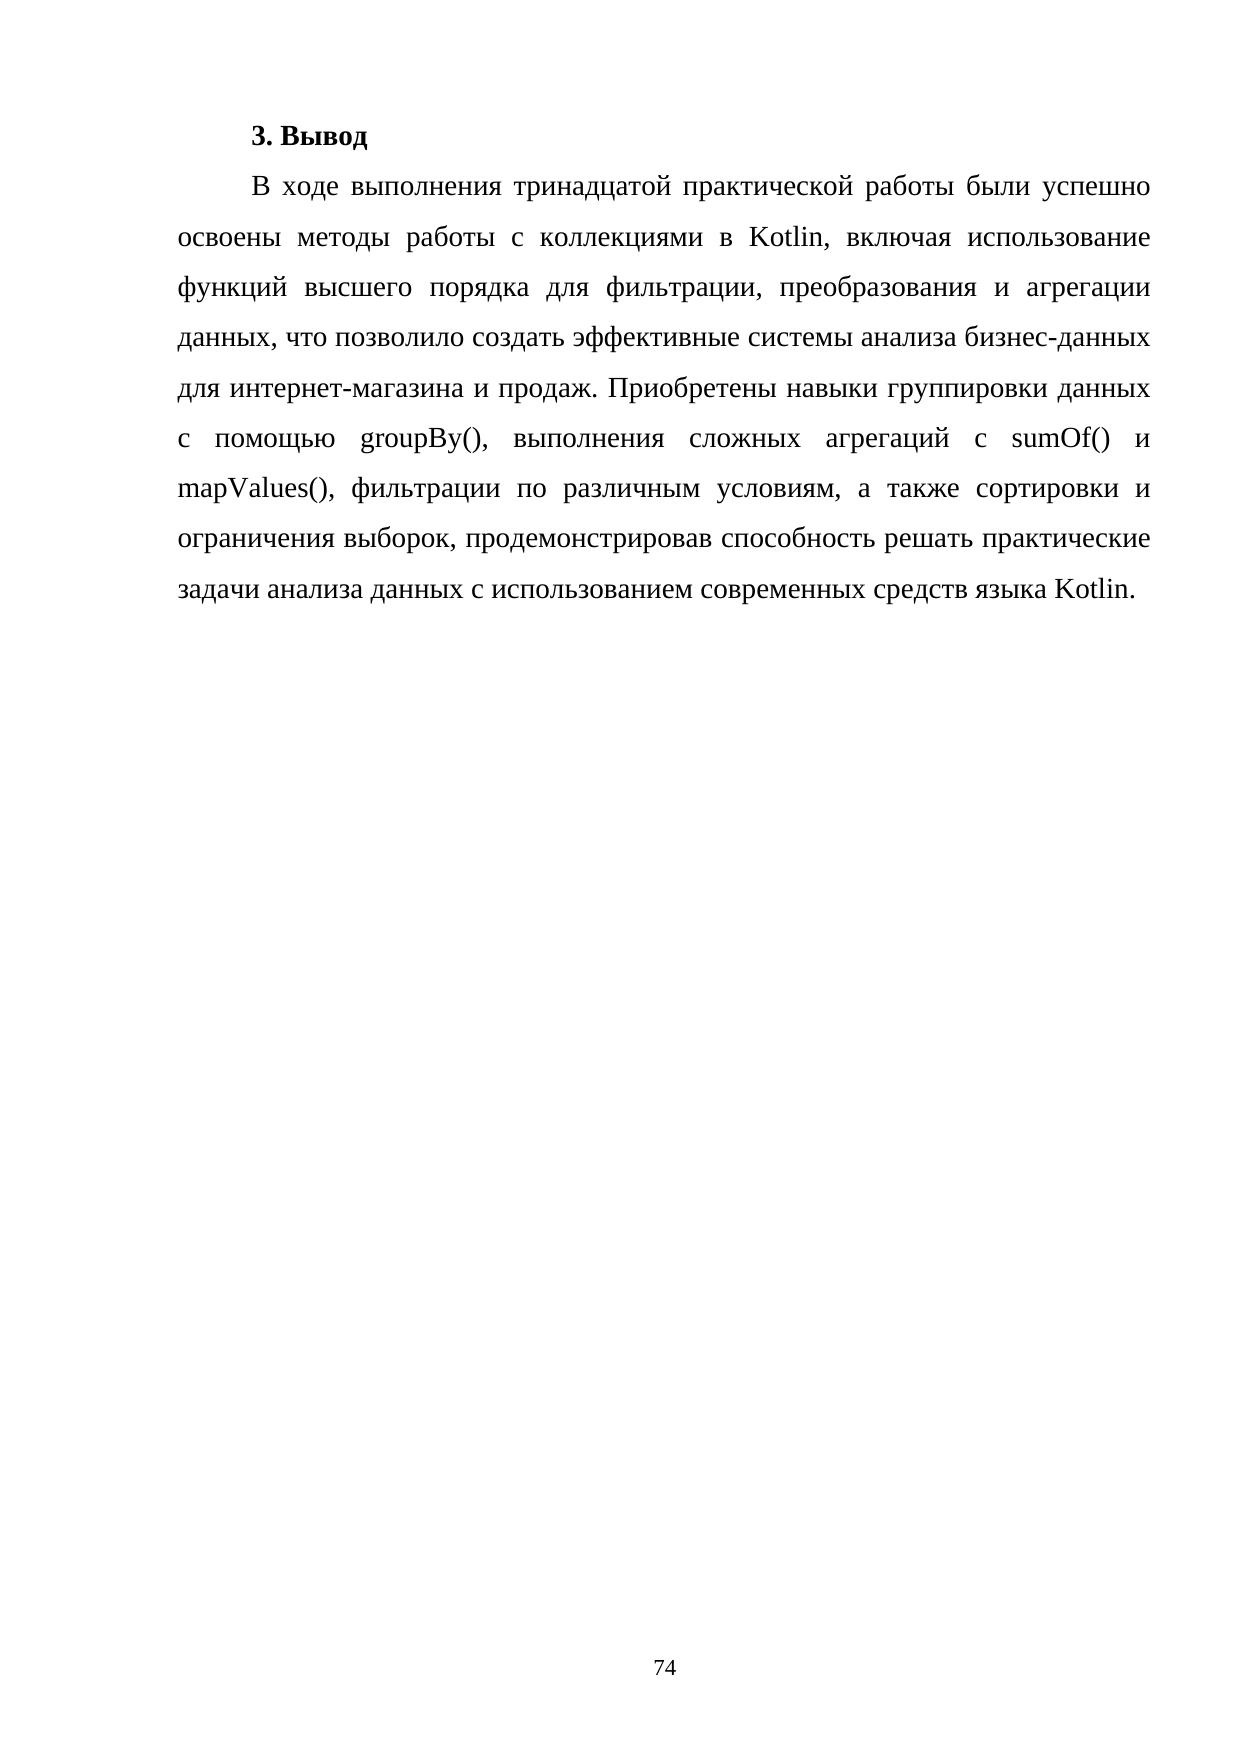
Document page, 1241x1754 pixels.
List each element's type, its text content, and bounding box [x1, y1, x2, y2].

text В ходе выполнения тринадцатой практической работы были успешно освоены методы работы с коллекциями в Kotlin, включая использование функций высшего порядка для фильтрации, преобразования и агрегации данных, что позволило создать эффективные системы анализа бизнес-данных для интернет-магазина и продаж. Приобретены навыки группировки данных с помощью groupBy(), выполнения сложных агрегаций с sumOf() и mapValues(), фильтрации по различным условиям, а также сортировки и ограничения выборок, продемонстрировав способность решать практические задачи анализа данных с использованием современных средств языка Kotlin. [177, 168, 1152, 604]
subtitle Вывод [177, 118, 1152, 152]
